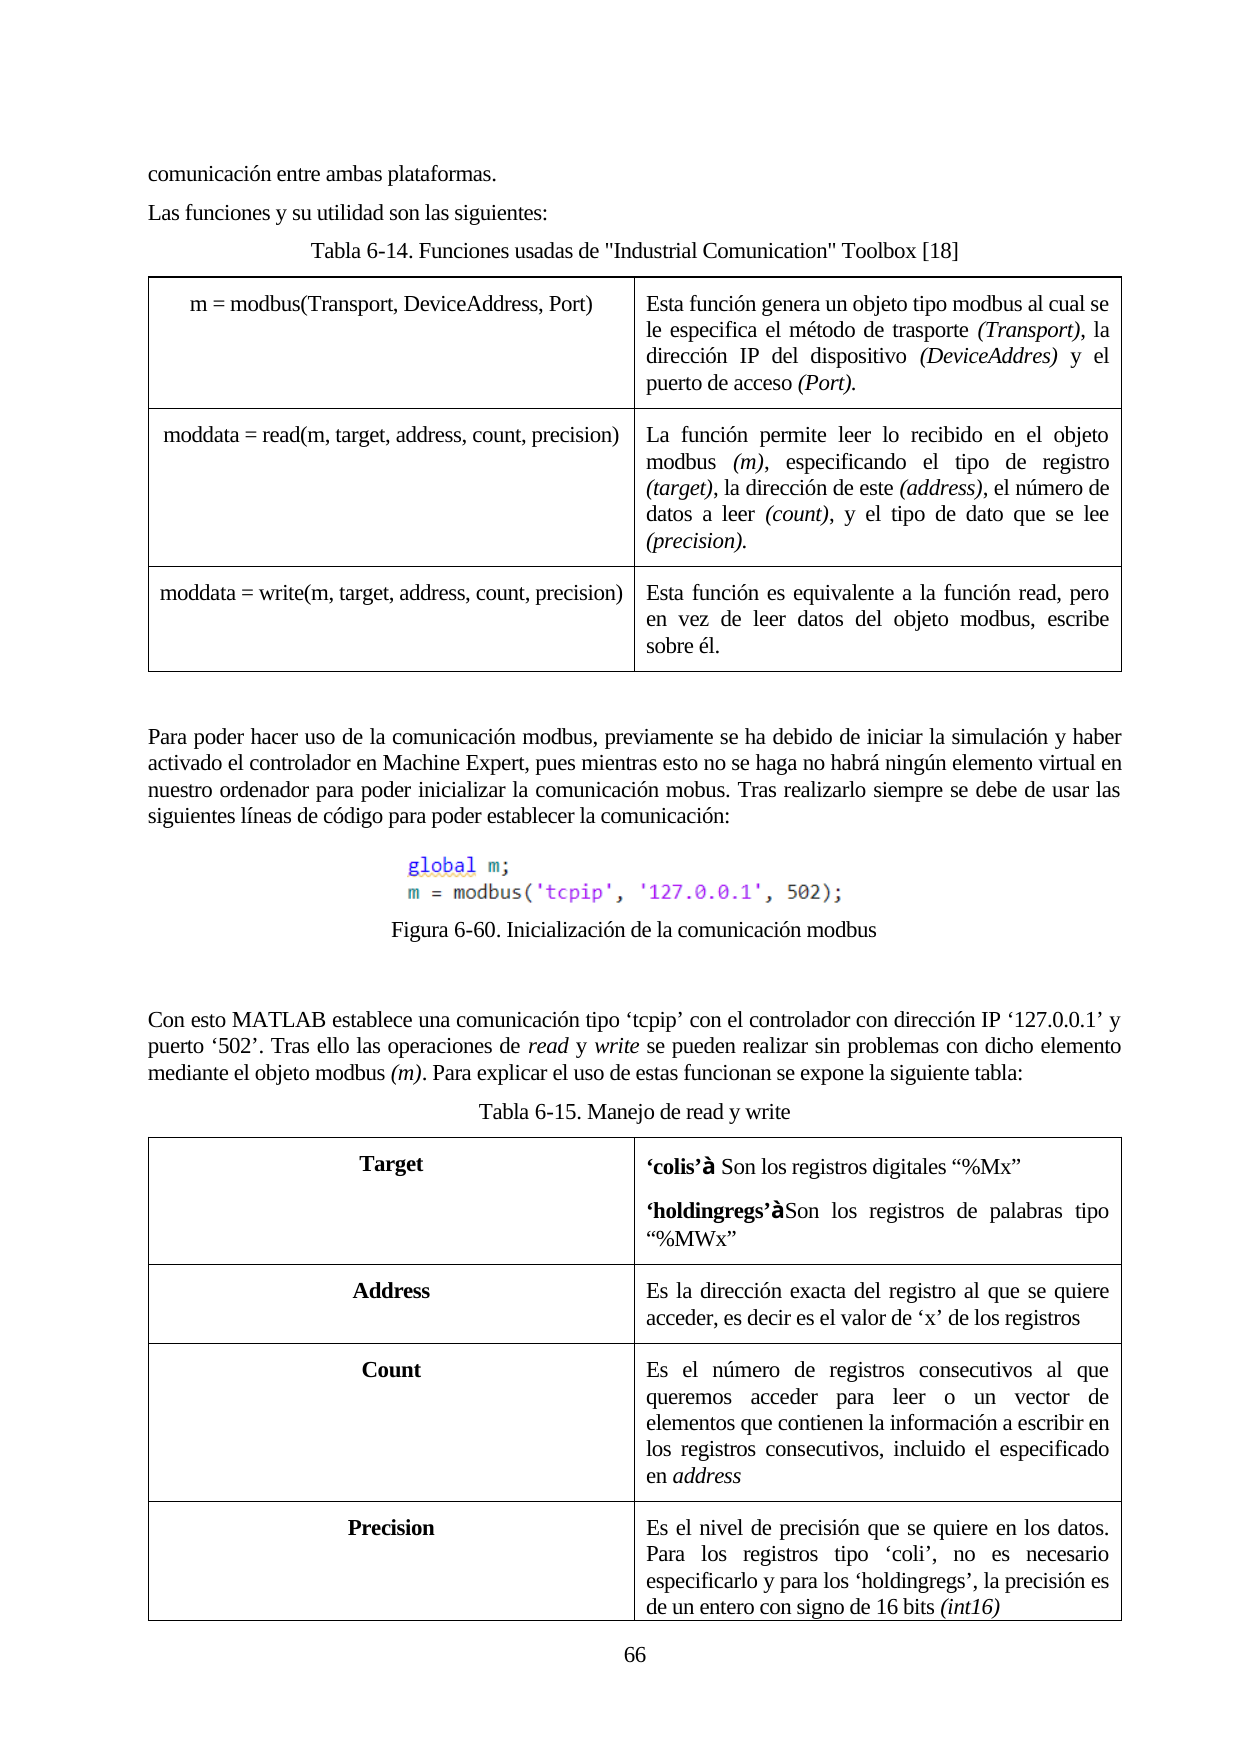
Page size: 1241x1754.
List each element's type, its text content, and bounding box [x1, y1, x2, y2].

table_cell Es la dirección exacta del registro al que se quiere acceder, es decir es el valor de ‘x’ de los registros [635, 1265, 1121, 1343]
table_header Esta función genera un objeto tipo modbus al cual se le especifica el método de trasporte (Transport), la dirección IP del dispositivo (DeviceAddres) y el puerto de acceso (Port). [635, 278, 1121, 408]
picture [401, 853, 867, 904]
table_cell moddata = read(m, target, address, count, precision) [149, 409, 634, 566]
table_header Target [149, 1138, 634, 1264]
text Con esto MATLAB establece una comunicación tipo ‘tcpip’ con el controlador con dirección IP ‘127.0.0.1’ y puerto ‘502’. Tras ello las operaciones de read y write se pueden realizar sin problemas con dicho elemento mediante el objeto modbus (m). Para explicar el uso de estas funcionan se expone la siguiente tabla: [148, 1006, 1122, 1085]
text Para poder hacer uso de la comunicación modbus, previamente se ha debido de iniciar la simulación y haber activado el controlador en Machine Expert, pues mientras esto no se haga no habrá ningún elemento virtual en nuestro ordenador para poder inicializar la comunicación mobus. Tras realizarlo siempre se debe de usar las siguientes líneas de código para poder establecer la comunicación: [148, 723, 1122, 828]
table_header ‘colis’à Son los registros digitales “%Mx” ‘holdingregs’àSon los registros de palabras tipo “%MWx” [635, 1138, 1121, 1264]
text Las funciones y su utilidad son las siguientes: [148, 199, 1122, 225]
table_cell Es el número de registros consecutivos al que queremos acceder para leer o un vector de elementos que contienen la información a escribir en los registros consecutivos, incluido el especificado en address [635, 1344, 1121, 1501]
table_cell Precision [149, 1502, 634, 1619]
text Tabla -. Funciones usadas de "Industrial Comunication" Toolbox [148, 237, 1122, 264]
table_cell La función permite leer lo recibido en el objeto modbus (m), especificando el tipo de registro (target), la dirección de este (address), el número de datos a leer (count), y el tipo de dato que se lee (precision). [635, 409, 1121, 566]
table_cell Es el nivel de precisión que se quiere en los datos. Para los registros tipo ‘coli’, no es necesario especificarlo y para los ‘holdingregs’, la precisión es de un entero con signo de 16 bits (int16) [635, 1502, 1121, 1619]
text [148, 160, 1122, 186]
table_cell moddata = write(m, target, address, count, precision) [149, 567, 634, 671]
table_cell Esta función es equivalente a la función read, pero en vez de leer datos del objeto modbus, escribe sobre él. [635, 567, 1121, 671]
table_cell Address [149, 1265, 634, 1343]
table_cell Count [149, 1344, 634, 1501]
table_header m = modbus(Transport, DeviceAddress, Port) [149, 278, 634, 408]
